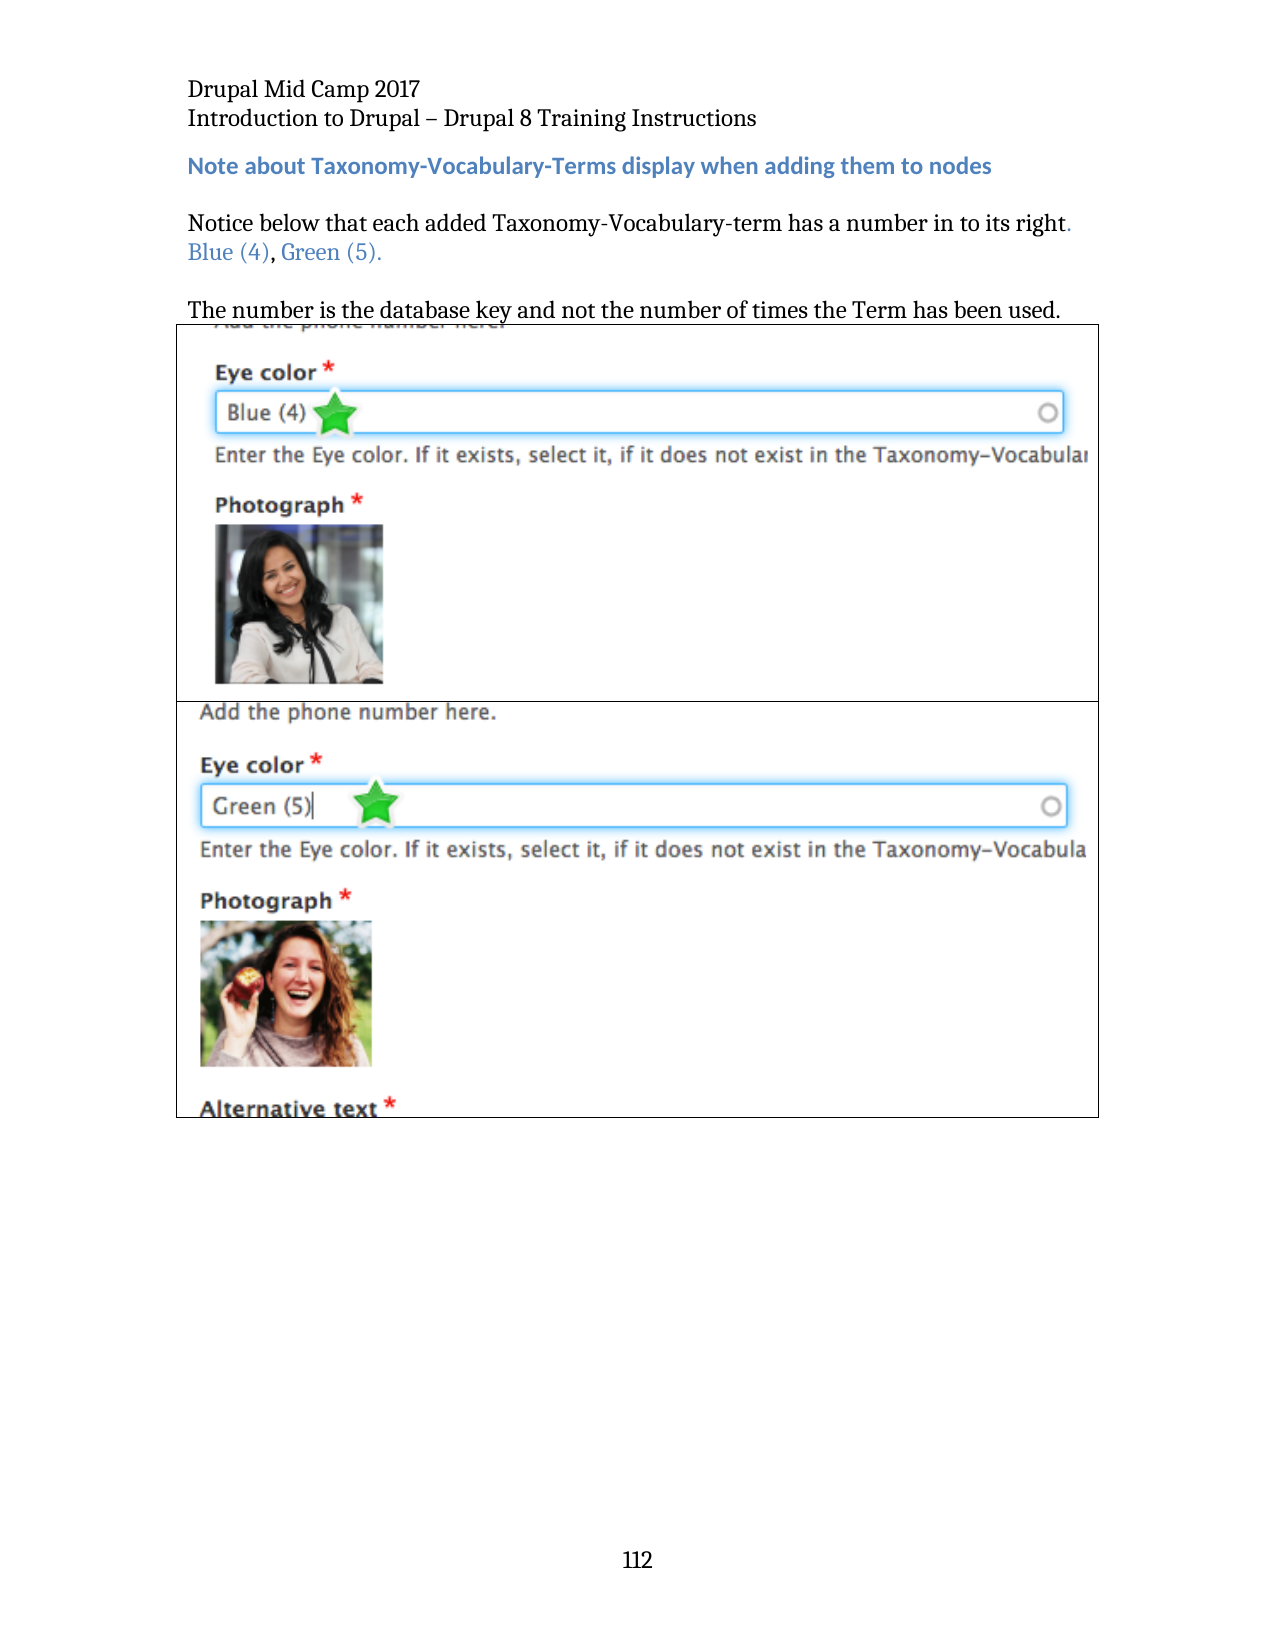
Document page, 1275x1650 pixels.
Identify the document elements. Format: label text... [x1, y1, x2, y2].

subtitle Note about Taxonomy-Vocabulary-Terms display when adding them to nodes [187, 150, 1087, 181]
table_header [1088, 325, 1098, 701]
picture [187, 325, 1088, 701]
table_header [177, 325, 187, 701]
picture [187, 702, 1087, 1117]
table_cell [177, 702, 187, 1117]
text Notice below that each added Taxonomy-Vocabulary-term has a number in to its right. Blue (4), Green (5). The number is the database key and not the number of times the Term has been used. [187, 181, 1087, 324]
table_cell [1087, 702, 1098, 1117]
